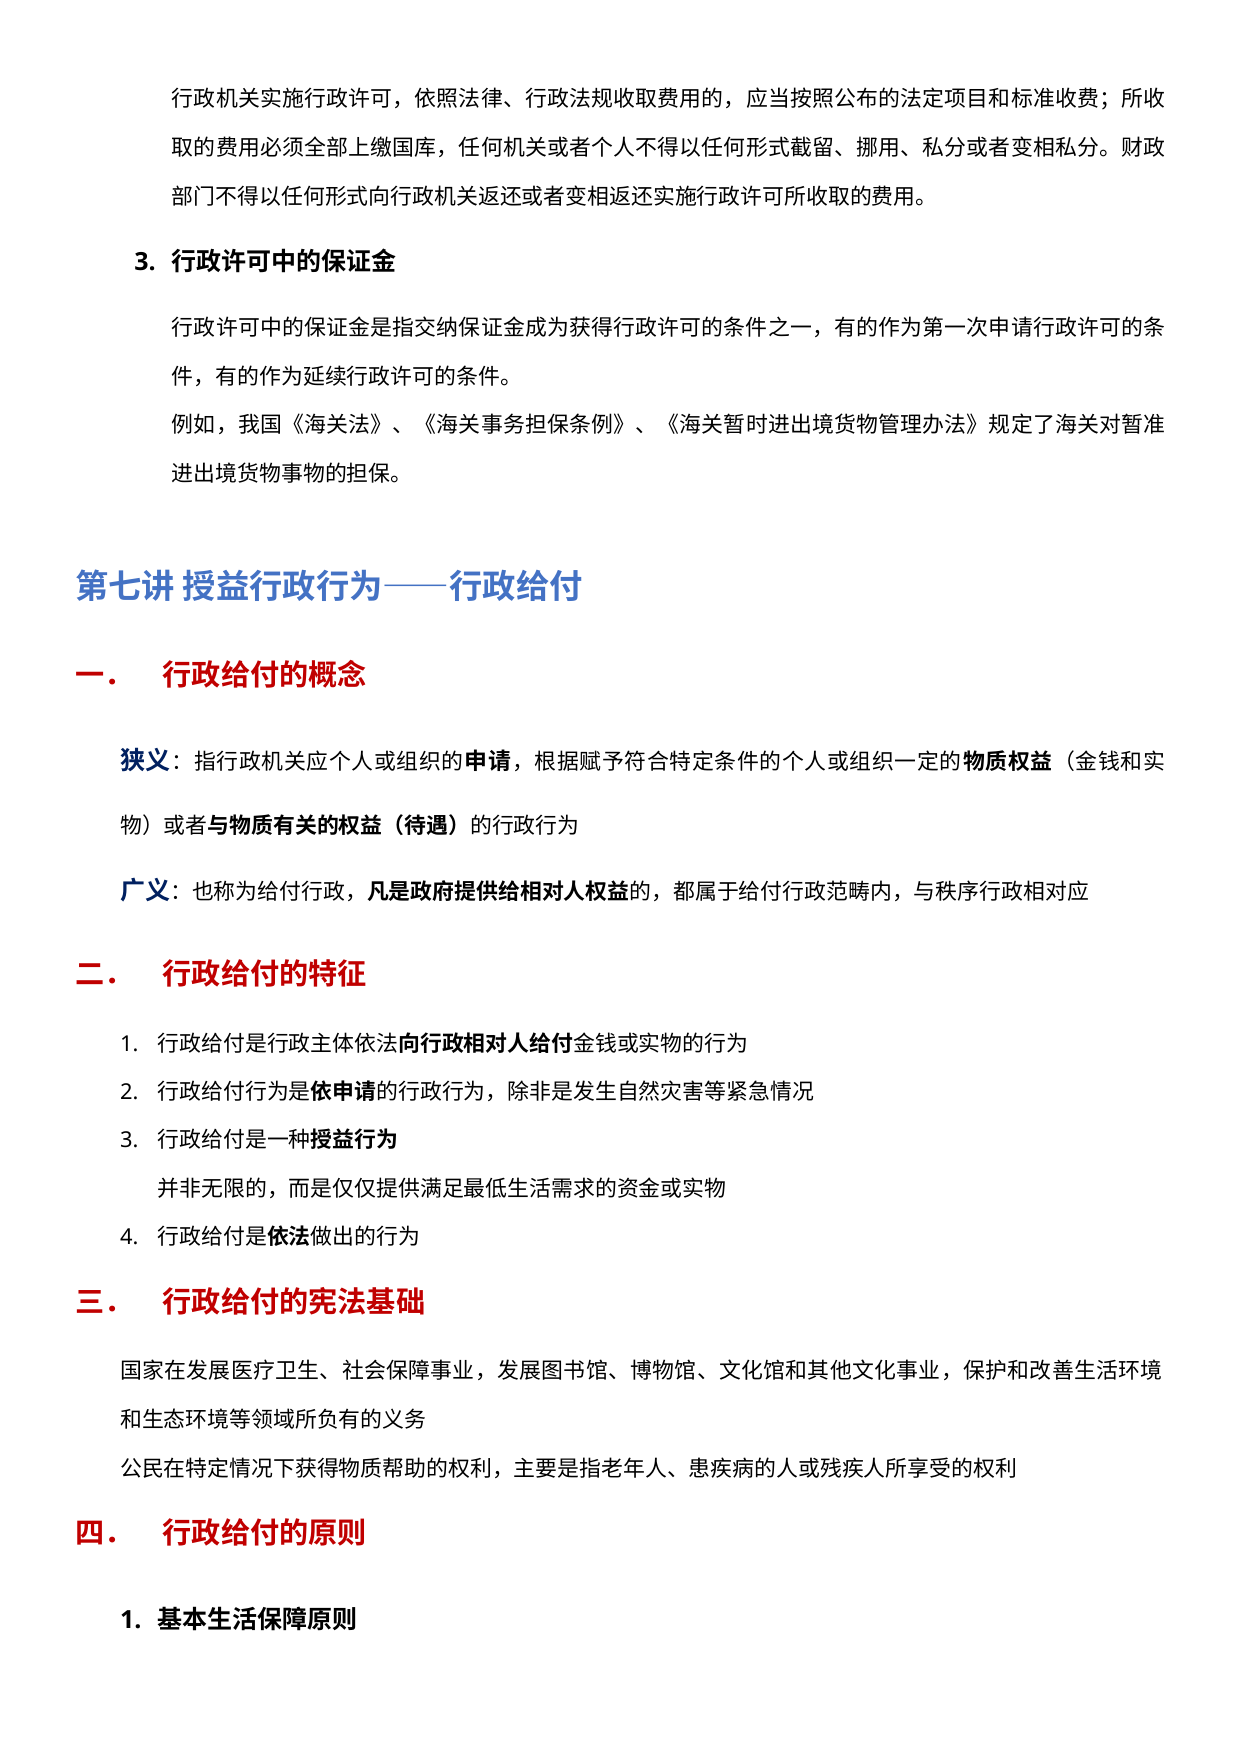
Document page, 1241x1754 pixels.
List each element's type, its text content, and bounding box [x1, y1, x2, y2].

text 第七讲 授益行政行为——行政给付 [75, 551, 1165, 616]
list 行政给付是行政主体依法向行政相对人给付金钱或实物的行为 [120, 1025, 1165, 1058]
list 行政给付是一种授益行为 [120, 1122, 1165, 1154]
list 行政给付的概念 [75, 640, 1165, 705]
list 例如，我国《海关法》、《海关事务担保条例》、《海关暂时进出境货物管理办法》规定了海关对暂准进出境货物事物的担保。 [172, 407, 1165, 488]
list 广义：也称为给付行政，凡是政府提供给相对人权益的，都属于给付行政范畴内，与秩序行政相对应 [120, 856, 1165, 921]
list 行政给付行为是依申请的行政行为，除非是发生自然灾害等紧急情况 [120, 1074, 1165, 1106]
list 行政给付的原则 [75, 1498, 1165, 1563]
list 国家在发展医疗卫生、社会保障事业，发展图书馆、博物馆、文化馆和其他文化事业，保护和改善生活环境和生态环境等领域所负有的义务 [120, 1353, 1165, 1434]
list 行政许可中的保证金 [134, 227, 1165, 292]
list 公民在特定情况下获得物质帮助的权利，主要是指老年人、患疾病的人或残疾人所享受的权利 [120, 1450, 1165, 1483]
list 并非无限的，而是仅仅提供满足最低生活需求的资金或实物 [157, 1170, 1165, 1203]
list 行政给付的特征 [75, 939, 1165, 1004]
list 狭义：指行政机关应个人或组织的申请，根据赋予符合特定条件的个人或组织一定的物质权益（金钱和实物）或者与物质有关的权益（待遇）的行政行为 [120, 726, 1165, 840]
list 行政给付是依法做出的行为 [120, 1219, 1165, 1251]
list 行政机关实施行政许可，依照法律、行政法规收取费用的，应当按照公布的法定项目和标准收费；所收取的费用必须全部上缴国库，任何机关或者个人不得以任何形式截留、挪用、私分或者变相私分。财政部门不得以任何形式向行政机关返还或者变相返还实施行政许可所收取的费用。 [172, 81, 1165, 211]
list 行政给付的宪法基础 [75, 1267, 1165, 1332]
list 基本生活保障原则 [120, 1585, 1165, 1650]
list 行政许可中的保证金是指交纳保证金成为获得行政许可的条件之一，有的作为第一次申请行政许可的条件，有的作为延续行政许可的条件。 [172, 310, 1165, 391]
